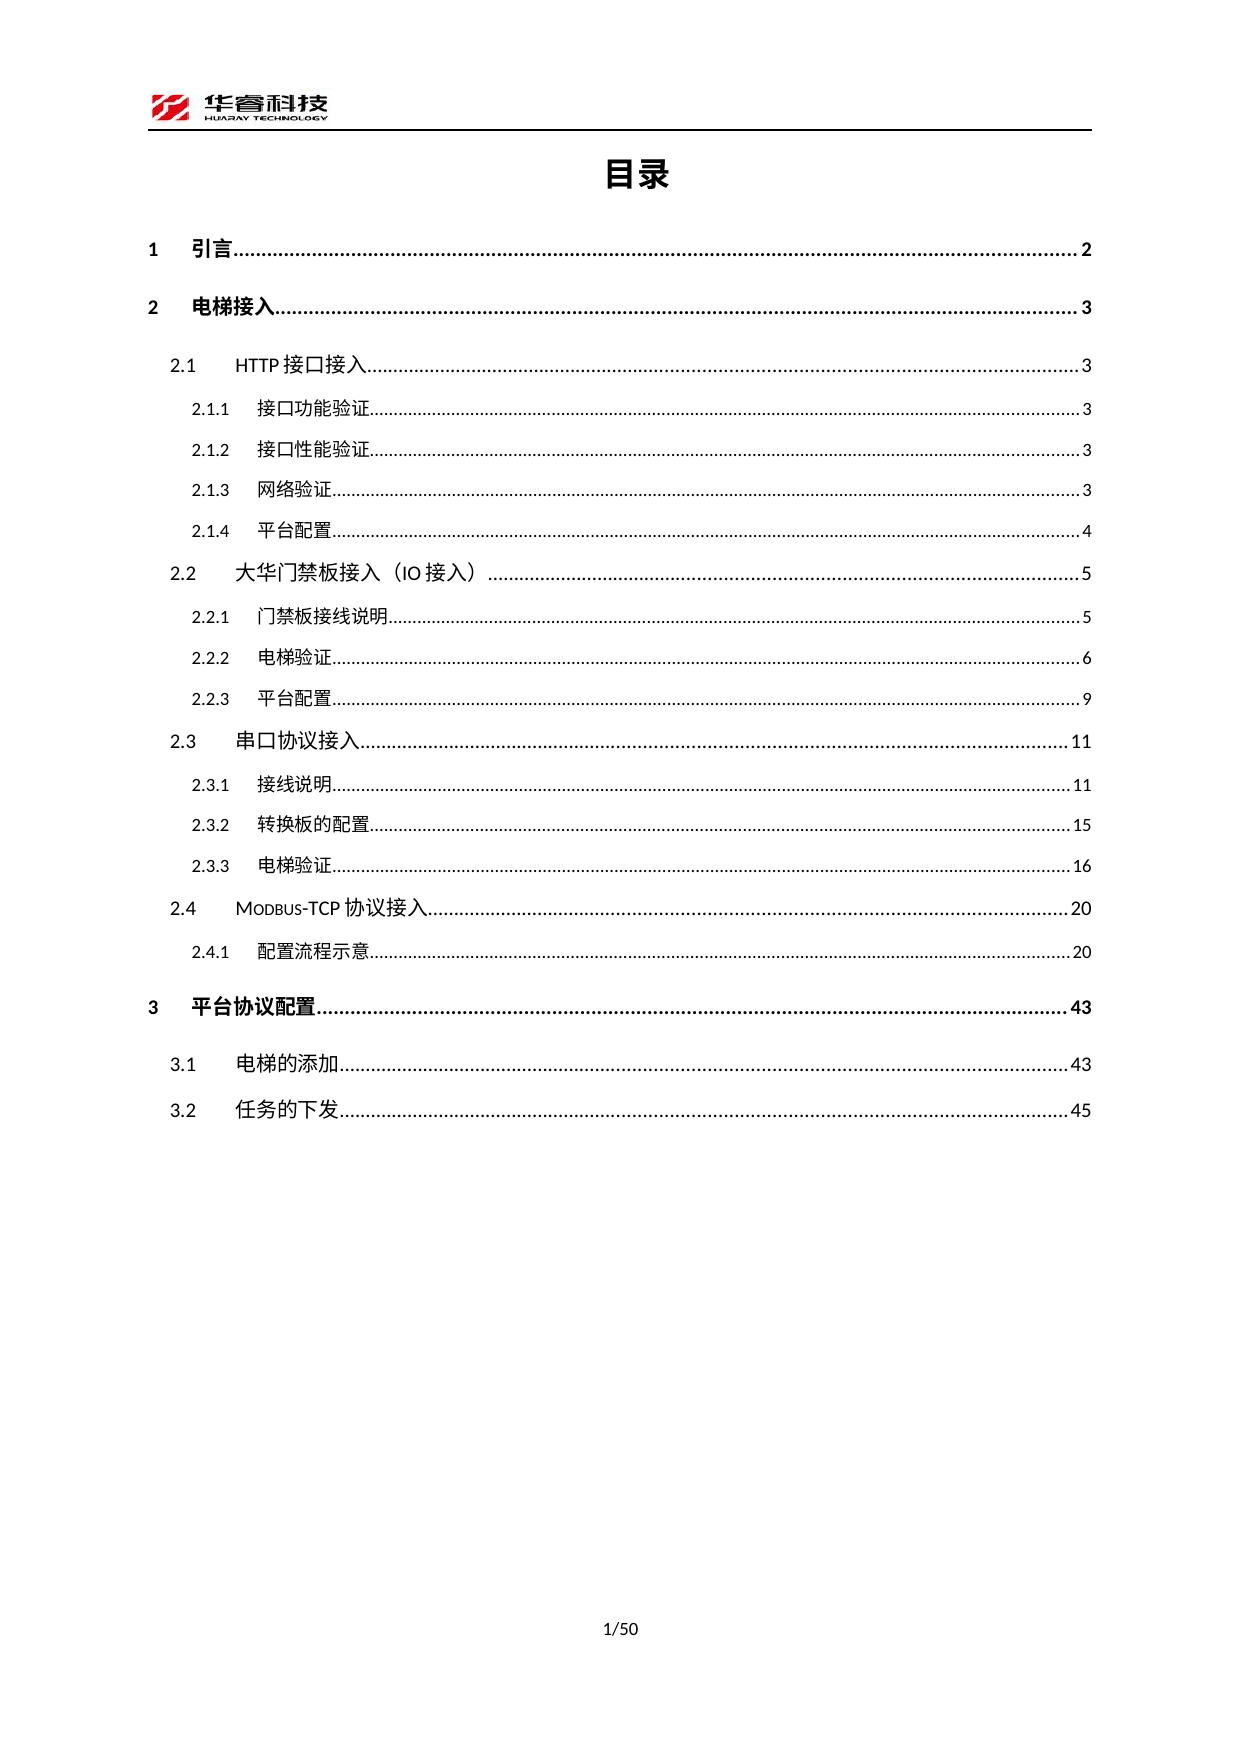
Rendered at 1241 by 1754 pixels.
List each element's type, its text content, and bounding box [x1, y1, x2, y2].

text 2.2.3 平台配置 9 [191, 683, 1092, 710]
text 3.2 任务的下发 45 [169, 1093, 1092, 1123]
text 2.1.3 网络验证 3 [191, 475, 1092, 502]
text 2.2 大华门禁板接入（IO接入） 5 [169, 556, 1092, 587]
text 2.1.2 接口性能验证 3 [191, 434, 1092, 461]
text 2.3.2 转换板的配置 15 [191, 810, 1092, 837]
text 2.3 串口协议接入 11 [169, 724, 1092, 754]
text 1 引言 2 [148, 232, 1092, 263]
text 2 电梯接入 3 [148, 290, 1092, 321]
text 2.1.4 平台配置 4 [191, 516, 1092, 543]
text 2.2.2 电梯验证 6 [191, 642, 1092, 669]
picture [147, 88, 336, 127]
text 2.4.1 配置流程示意 20 [191, 937, 1092, 964]
text 3 平台协议配置 43 [148, 990, 1092, 1020]
text 2.4 Modbus-TCP协议接入 20 [169, 891, 1092, 922]
text 3.1 电梯的添加 43 [169, 1048, 1092, 1078]
text 2.3.3 电梯验证 16 [191, 851, 1092, 878]
text 2.2.1 门禁板接线说明 5 [191, 602, 1092, 629]
text 2.1.1 接口功能验证 3 [191, 393, 1092, 421]
text 2.3.1 接线说明 11 [191, 769, 1092, 796]
text 2.1 HTTP接口接入 3 [169, 348, 1092, 378]
text 目录 [148, 148, 1092, 196]
